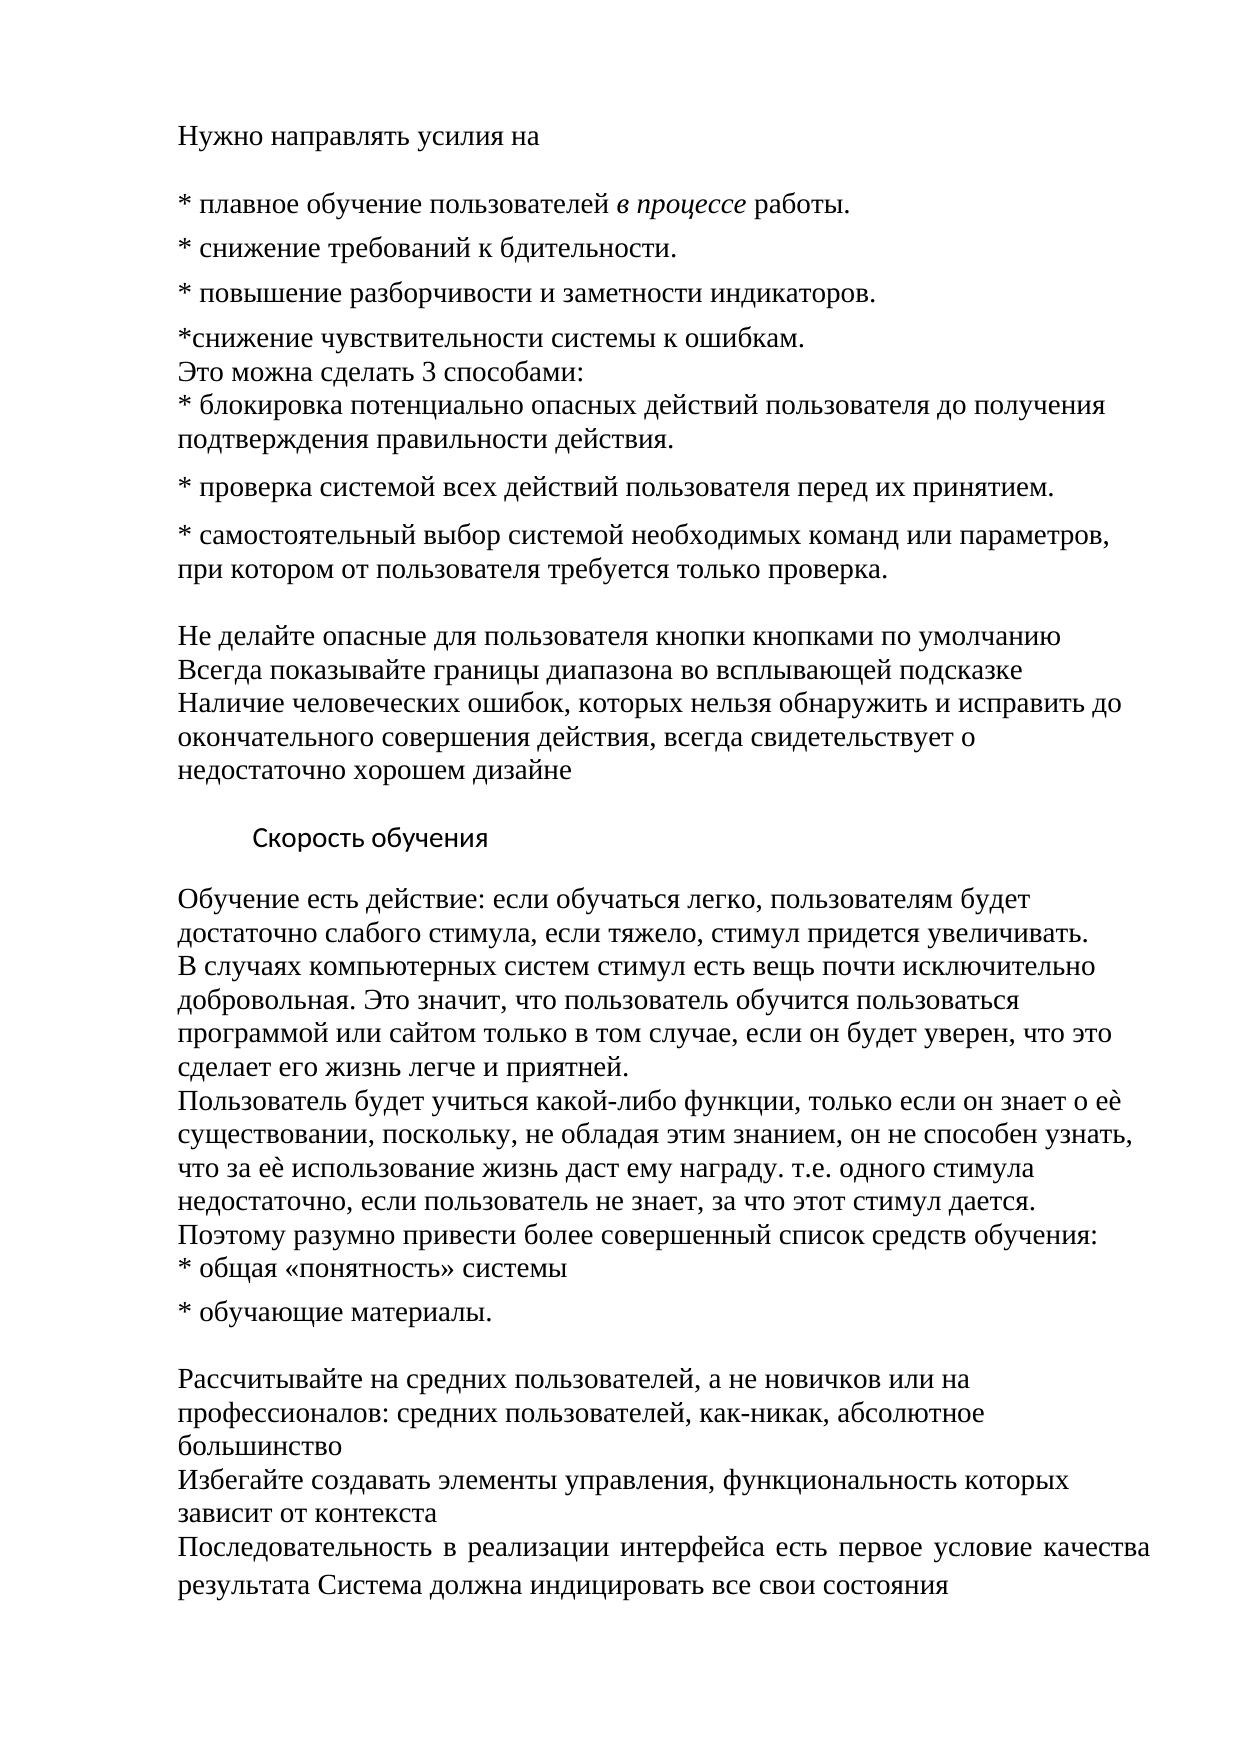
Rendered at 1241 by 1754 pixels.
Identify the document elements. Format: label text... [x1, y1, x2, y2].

text * общая «понятность» системы [177, 1250, 1152, 1284]
text Нужно направлять усилия на [177, 118, 1152, 152]
text Последовательность в реализации интерфейса есть первое условие качества результата Система должна индицировать все свои состояния [177, 1529, 1152, 1601]
text * плавное обучение пользователей в процессе работы. [177, 186, 1152, 219]
text Не делайте опасные для пользователя кнопки кнопками по умолчанию [177, 618, 1152, 652]
text Поэтому разумно привести более совершенный список средств обучения: [177, 1217, 1152, 1250]
text * снижение требований к бдительности. [177, 231, 1152, 264]
text * обучающие материалы. [177, 1294, 1152, 1328]
text Рассчитывайте на средних пользователей, а не новичков или на профессионалов: средних пользователей, как-никак, абсолютное большинство [177, 1361, 1152, 1462]
text * самостоятельный выбор системой необходимых команд или параметров, при котором от пользователя требуется только проверка. [177, 517, 1152, 584]
text *снижение чувствительности системы к ошибкам. [177, 320, 1152, 354]
text Всегда показывайте границы диапазона во всплывающей подсказке [177, 652, 1152, 685]
text В случаях компьютерных систем стимул есть вещь почти исключительно добровольная. Это значит, что пользователь обучится пользоваться программой или сайтом только в том случае, если он будет уверен, что это сделает его жизнь легче и приятней. [177, 948, 1152, 1083]
text Наличие человеческих ошибок, которых нельзя обнаружить и исправить до окончательного совершения действия, всегда свидетельствует о недостаточно хорошем дизайне [177, 685, 1152, 786]
text Пользователь будет учиться какой-либо функции, только если он знает о еѐ существовании, поскольку, не обладая этим знанием, он не способен узнать, что за еѐ использование жизнь даст ему награду. т.е. одного стимула недостаточно, если пользователь не знает, за что этот стимул дается. [177, 1083, 1152, 1217]
list Скорость обучения [252, 819, 1152, 855]
text * проверка системой всех действий пользователя перед их принятием. [177, 469, 1152, 502]
text Обучение есть действие: если обучаться легко, пользователям будет достаточно слабого стимула, если тяжело, стимул придется увеличивать. [177, 881, 1152, 948]
text Это можна сделать 3 способами: [177, 354, 1152, 387]
text Избегайте создавать элементы управления, функциональность которых зависит от контекста [177, 1462, 1152, 1529]
text * блокировка потенциально опасных действий пользователя до получения подтверждения правильности действия. [177, 387, 1152, 454]
text * повышение разборчивости и заметности индикаторов. [177, 275, 1152, 309]
